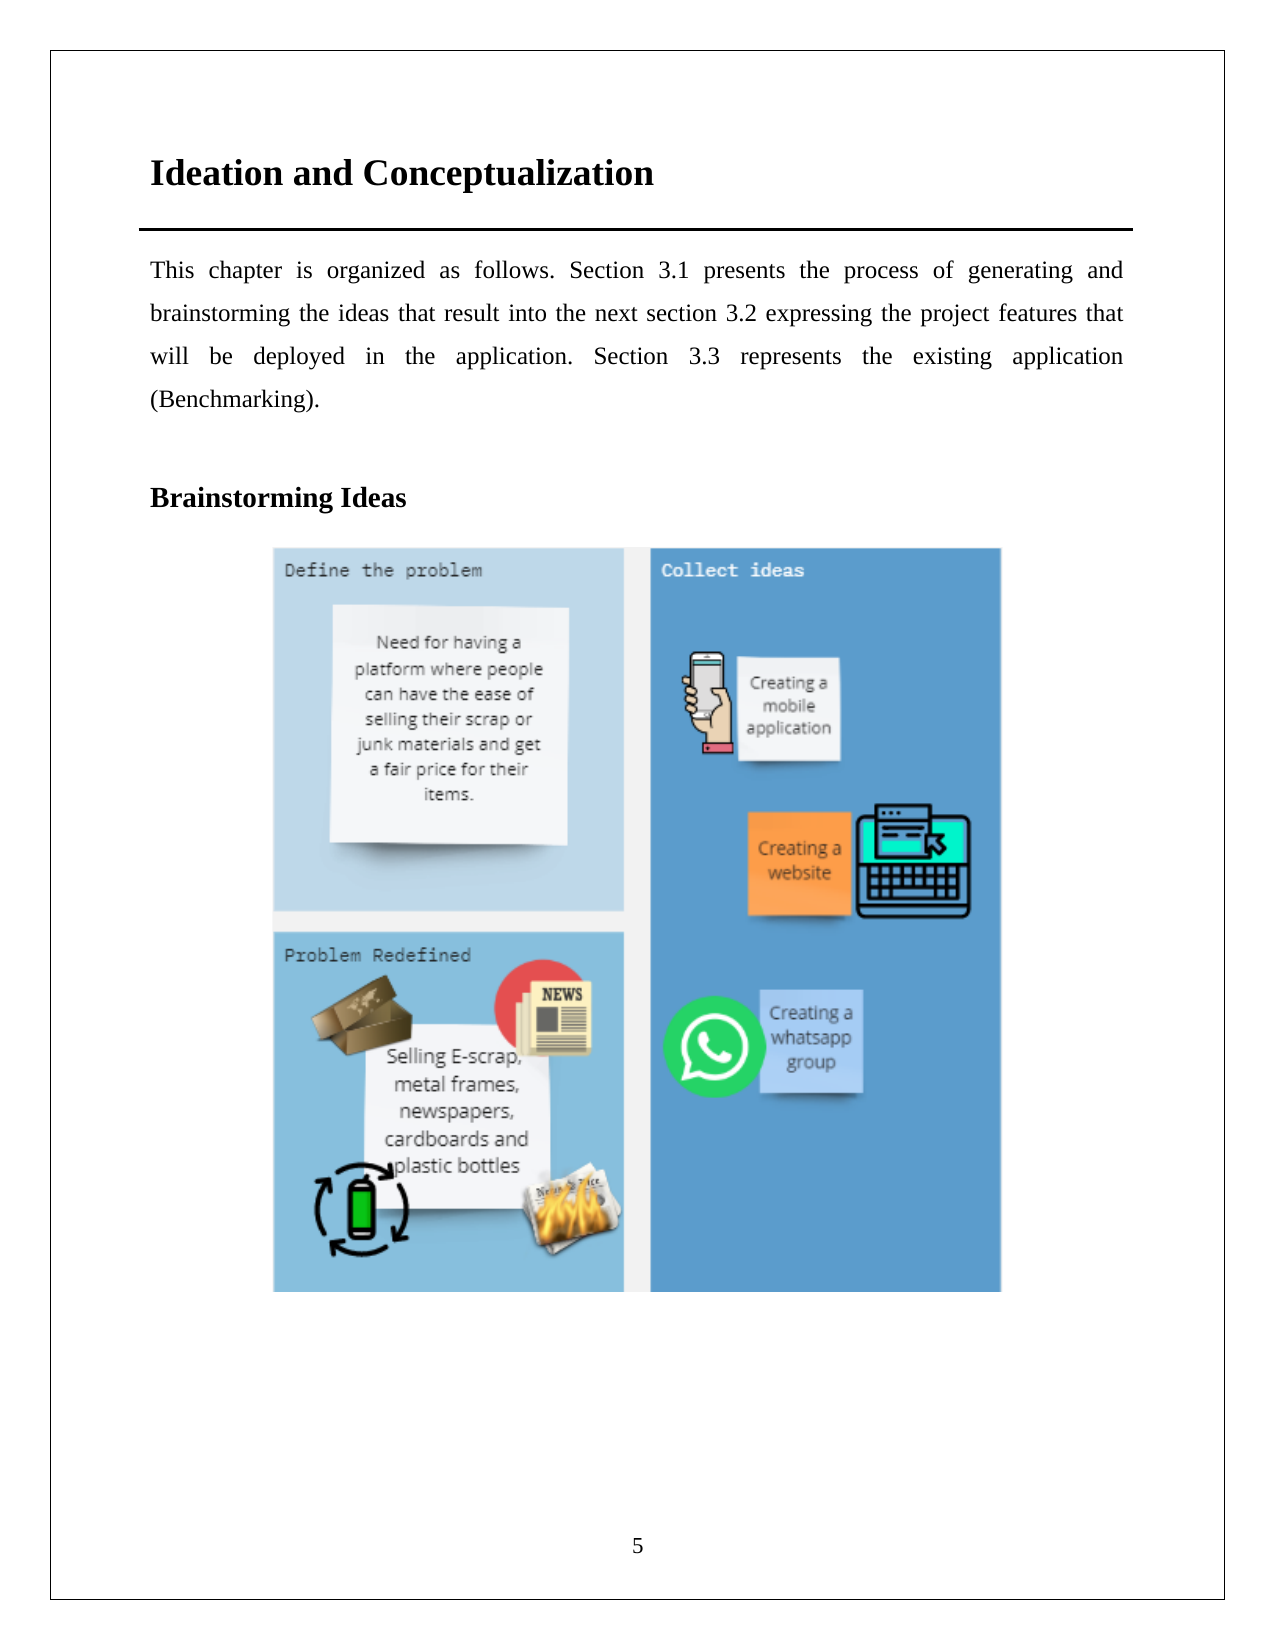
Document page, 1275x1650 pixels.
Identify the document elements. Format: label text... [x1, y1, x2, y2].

subtitle Brainstorming Ideas [150, 480, 1125, 514]
picture [272, 547, 1003, 1292]
text This chapter is organized as follows. Section 3.1 presents the process of generating and brainstorming the ideas that result into the next section 3.2 expressing the project features that will be deployed in the application. Section 3.3 represents the existing application (Benchmarking). [150, 226, 1124, 413]
text Ideation and Conceptualization [150, 150, 1125, 193]
